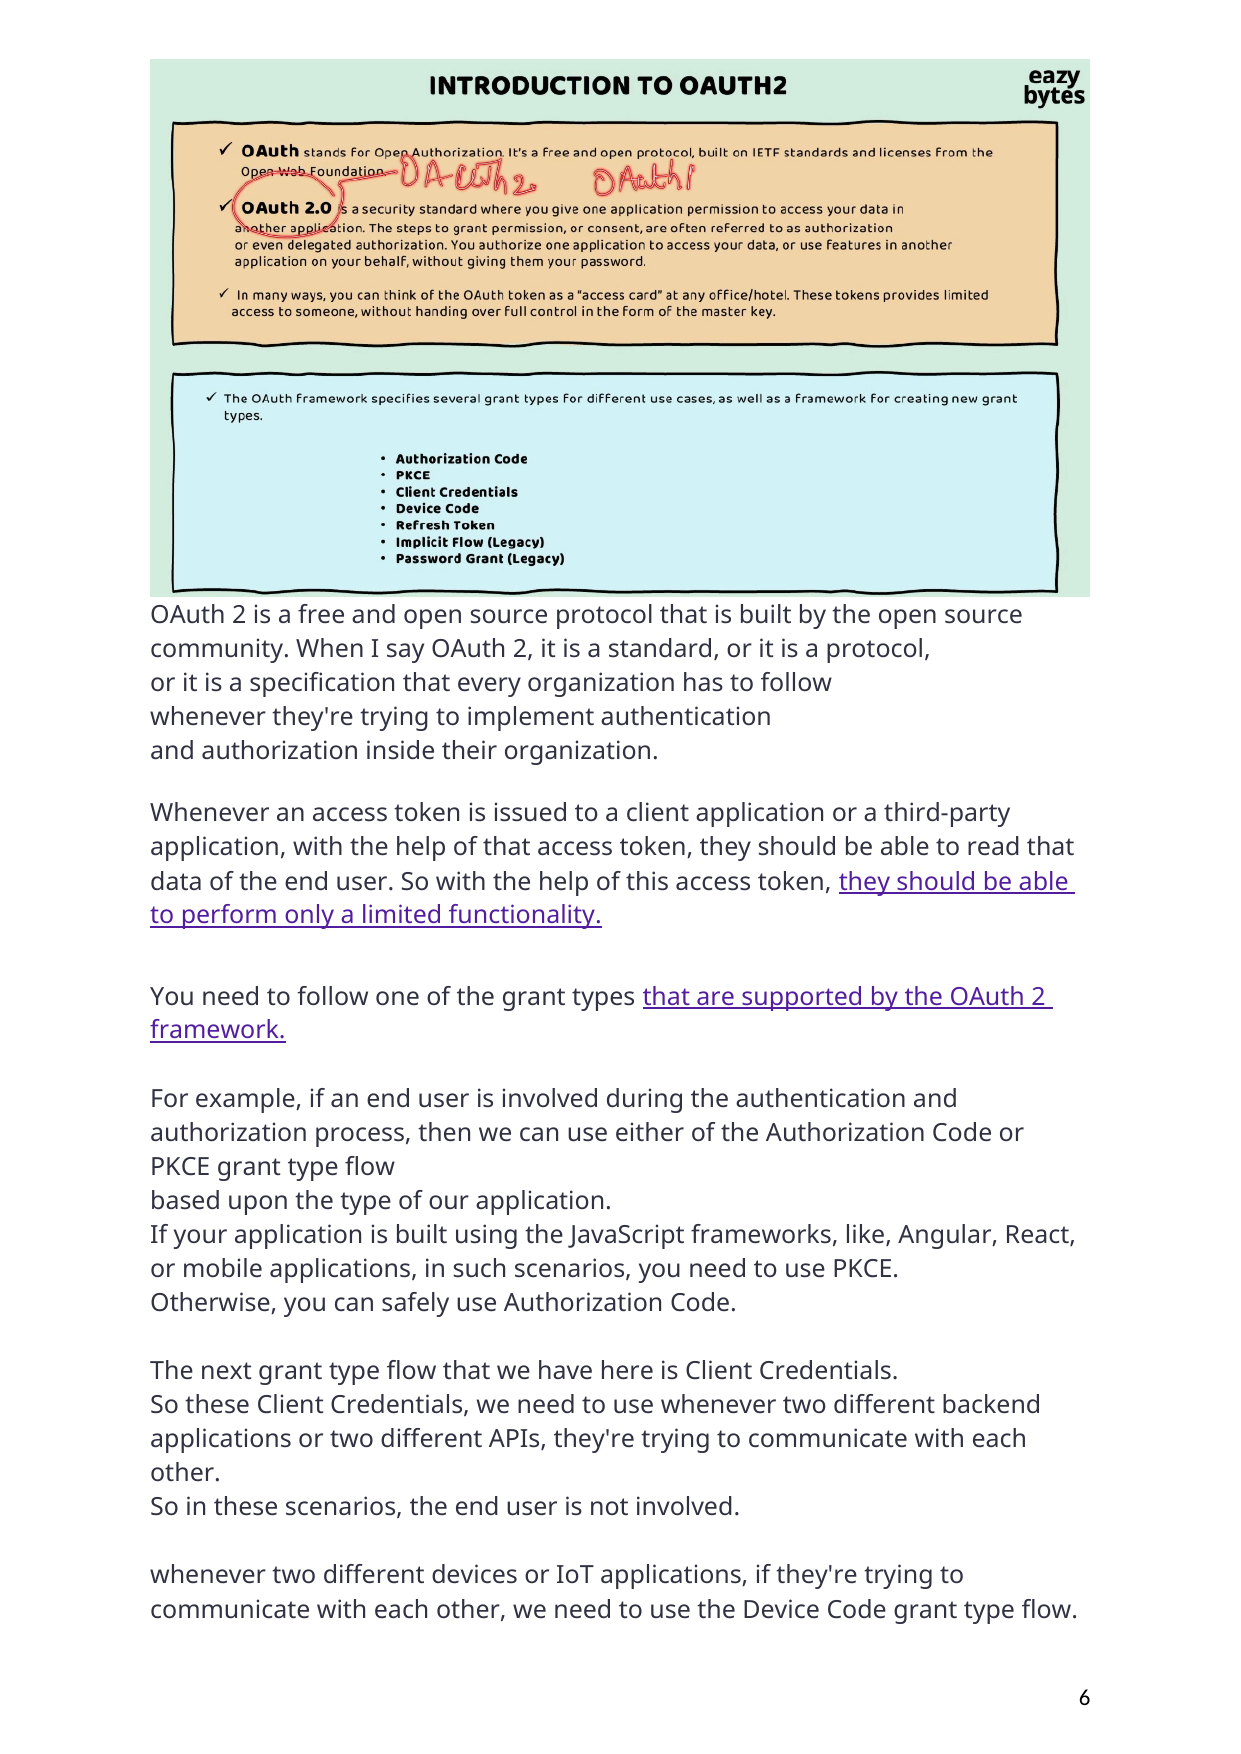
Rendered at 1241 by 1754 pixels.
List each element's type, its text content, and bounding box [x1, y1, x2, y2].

text For example, if an end user is involved during the authentication and authorization process, then we can use either of the Authorization Code or PKCE grant type flow [150, 1080, 1090, 1182]
text The next grant type flow that we have here is Client Credentials. [150, 1353, 1090, 1387]
text You need to follow one of the grant types that are supported by the OAuth 2 framework. [150, 978, 1090, 1046]
text or it is a specification that every organization has to follow [150, 665, 1090, 699]
text So these Client Credentials, we need to use whenever two different backend applications or two different APIs, they're trying to communicate with each other. [150, 1387, 1090, 1489]
text Otherwise, you can safely use Authorization Code. [150, 1285, 1090, 1319]
text whenever they're trying to implement authentication [150, 699, 1090, 733]
text based upon the type of our application. [150, 1182, 1090, 1217]
text and authorization inside their organization. [150, 733, 1090, 767]
text whenever two different devices or IoT applications, if they're trying to communicate with each other, we need to use the Device Code grant type flow. [150, 1557, 1090, 1625]
text Whenever an access token is issued to a client application or a third-party application, with the help of that access token, they should be able to read that data of the end user. So with the help of this access token, they should be able to perform only a limited functionality. [150, 795, 1090, 931]
picture [150, 59, 1091, 597]
text So in these scenarios, the end user is not involved. [150, 1489, 1090, 1523]
text OAuth 2 is a free and open source protocol that is built by the open source community. When I say OAuth 2, it is a standard, or it is a protocol, [150, 597, 1090, 665]
text If your application is built using the JavaScript frameworks, like, Angular, React, or mobile applications, in such scenarios, you need to use PKCE. [150, 1217, 1090, 1285]
